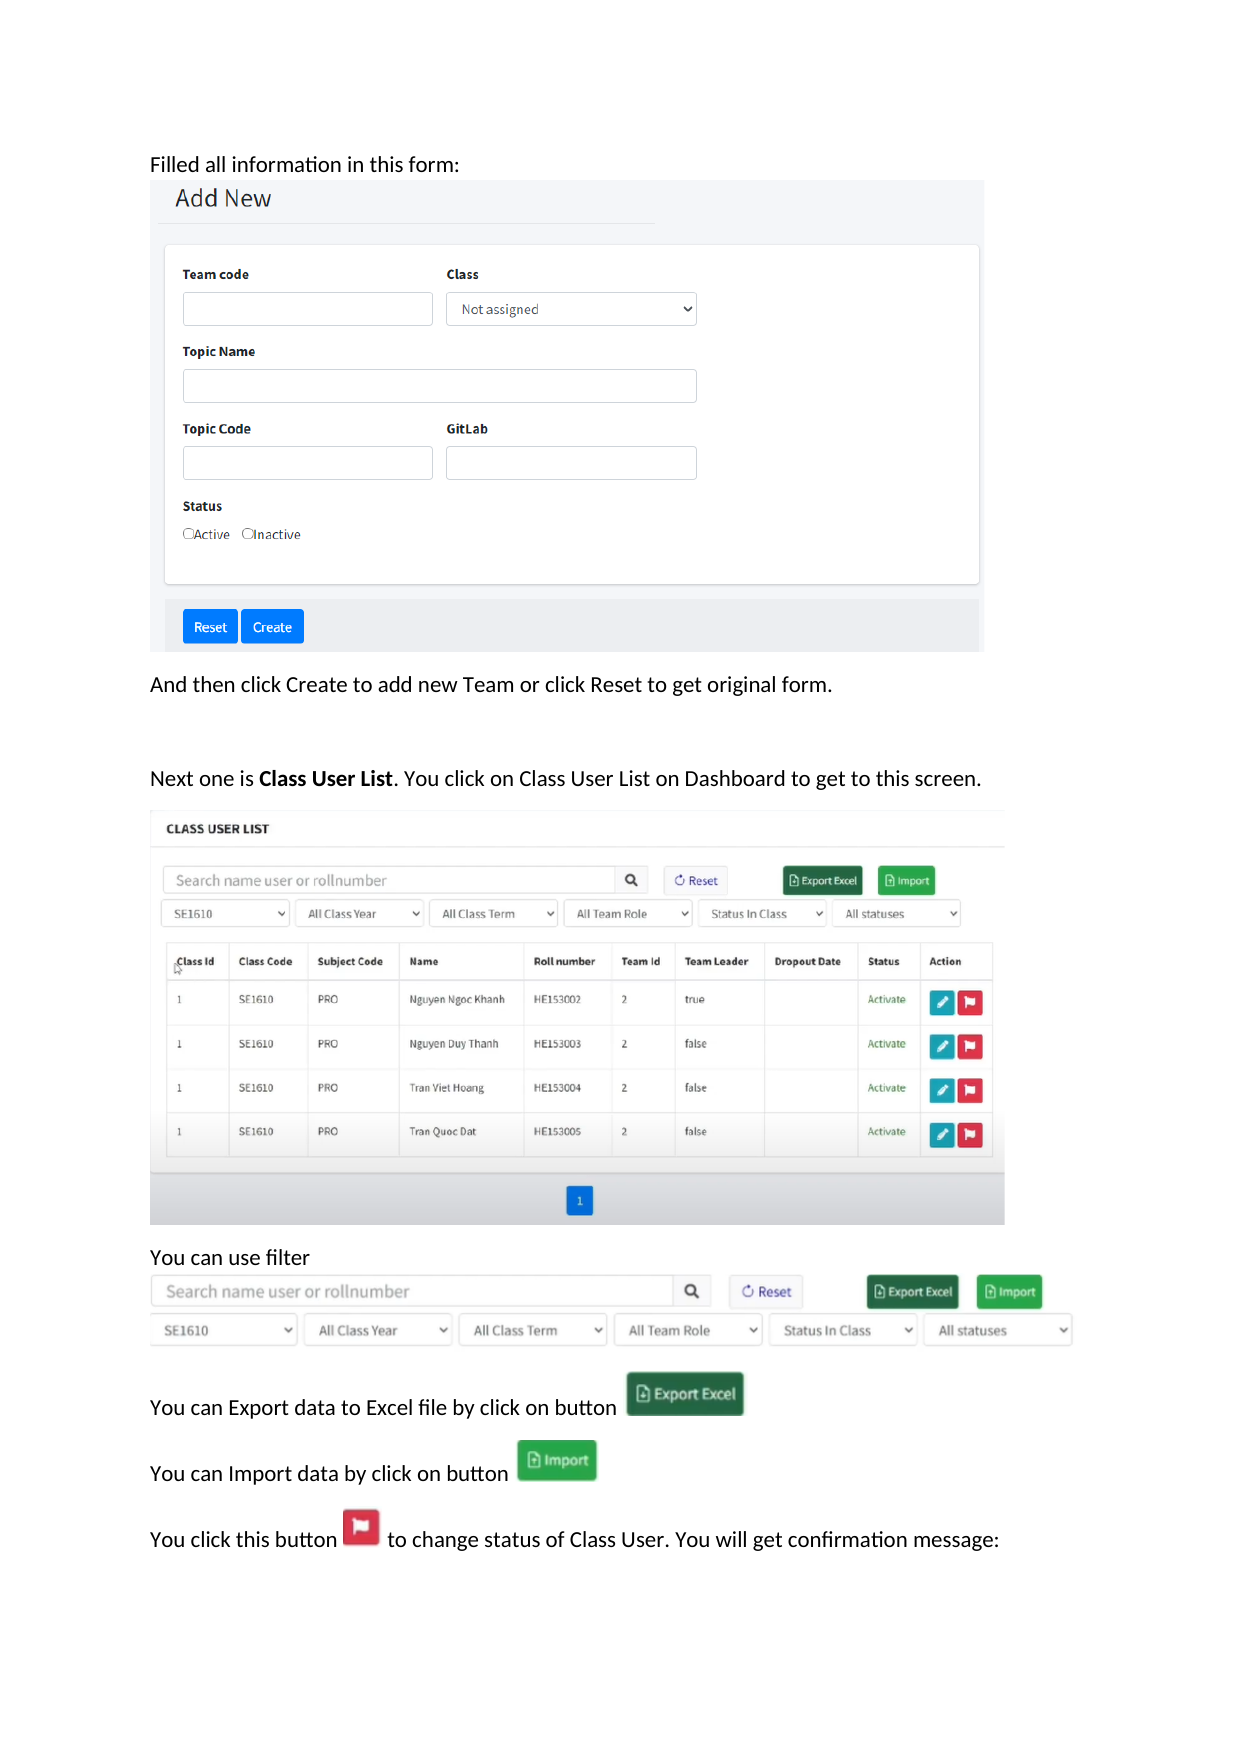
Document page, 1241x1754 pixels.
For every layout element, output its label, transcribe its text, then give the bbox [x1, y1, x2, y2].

text You can Export data to Excel file by click on button [150, 1371, 1093, 1421]
text And then click Create to add new Team or click Reset to get original form. [150, 670, 1093, 698]
text Next one is Class User List. You click on Class User List on Dashboard to get to this screen. [150, 764, 1093, 792]
text You can Import data by click on button [150, 1440, 1093, 1487]
picture [150, 810, 1005, 1225]
picture [514, 1440, 599, 1482]
picture [150, 180, 985, 652]
picture [343, 1506, 383, 1548]
picture [150, 1273, 1093, 1352]
picture [623, 1370, 749, 1416]
text You click this button to change status of Class User. You will get confirmation message: [150, 1506, 1093, 1554]
text You can use filter [150, 1243, 1093, 1273]
